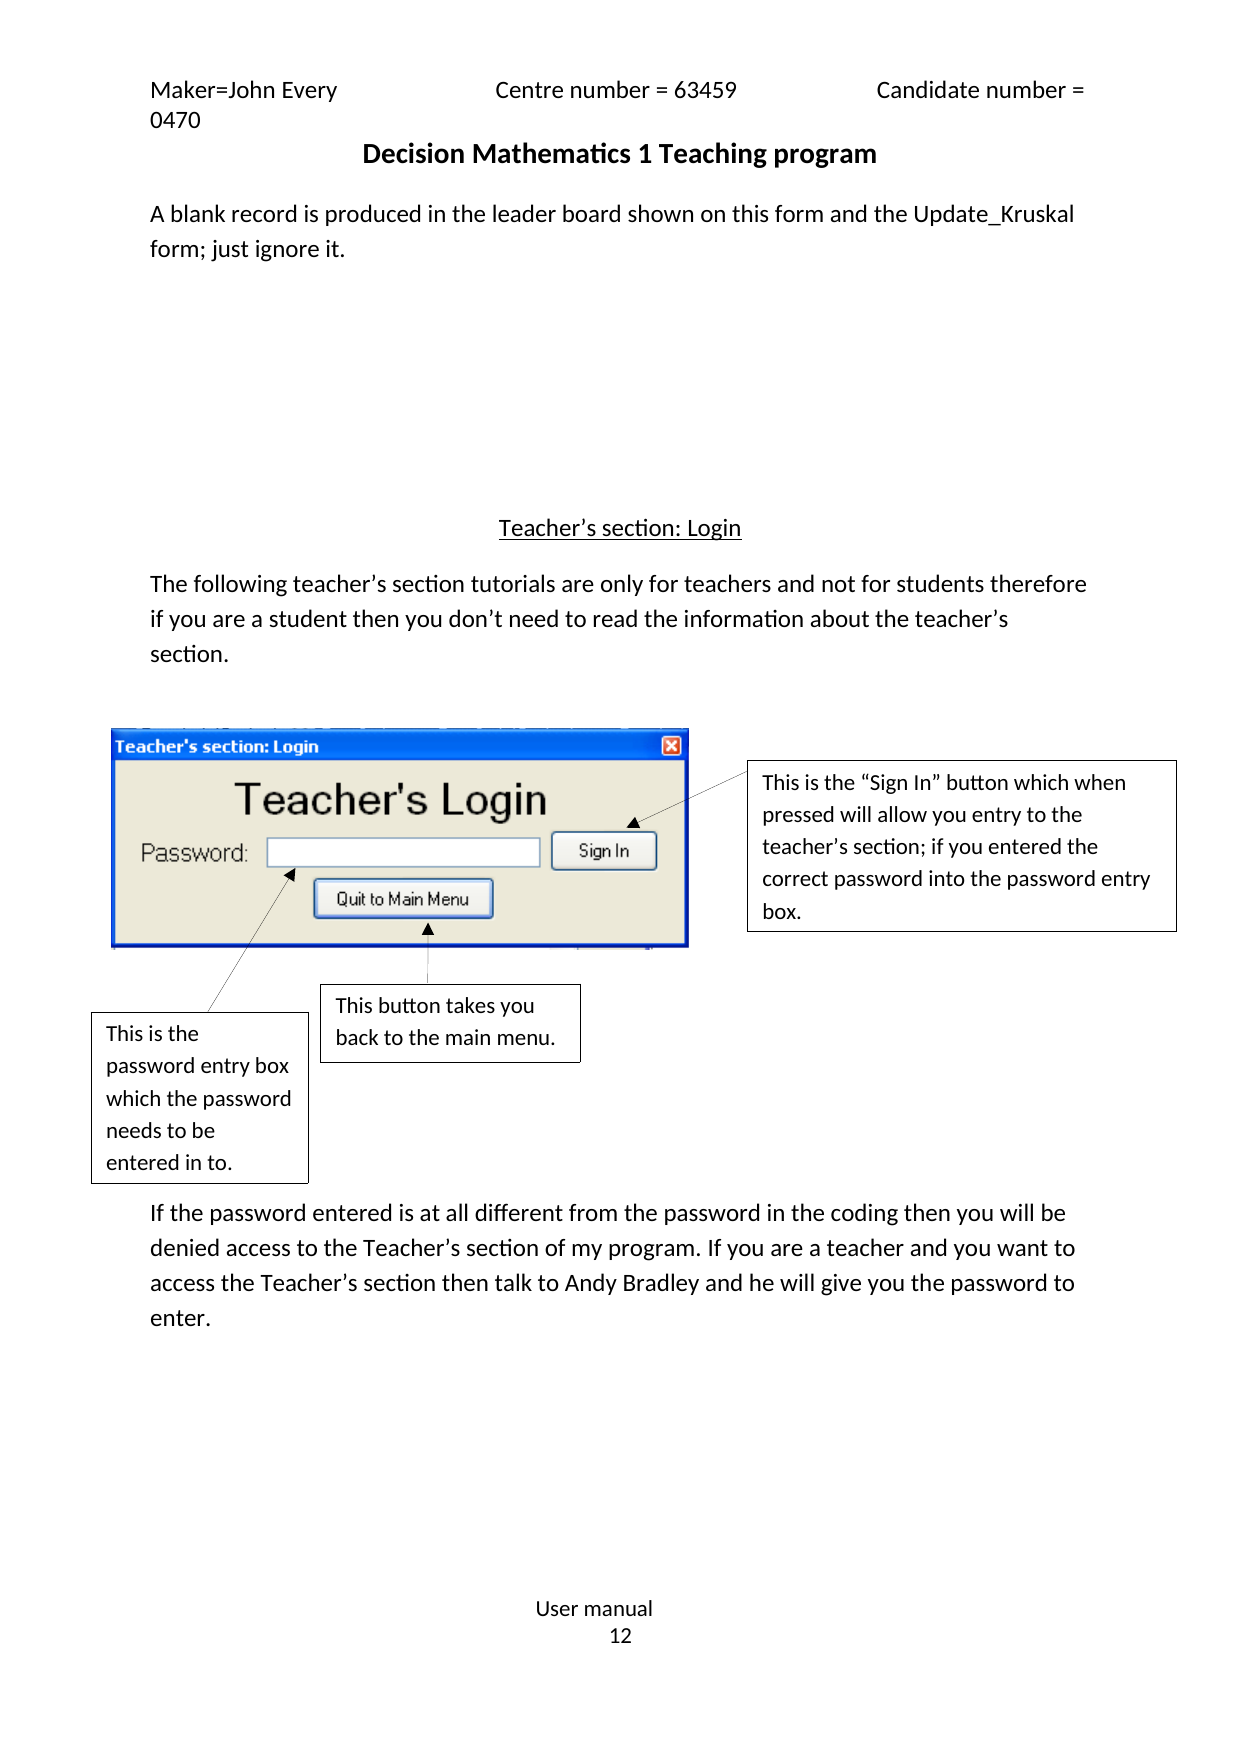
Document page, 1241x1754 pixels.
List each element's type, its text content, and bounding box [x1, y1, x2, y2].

text If the password entered is at all different from the password in the coding then you will be denied access to the Teacher’s section of my program. If you are a teacher and you want to access the Teacher’s section then talk to Andy Bradley and he will give you the password to enter. [150, 1197, 1090, 1332]
text A blank record is produced in the leader board shown on this form and the Update_Kruskal form; just ignore it. [150, 198, 1090, 264]
text Teacher’s section: Login [150, 513, 1090, 543]
picture [111, 728, 689, 950]
text The following teacher’s section tutorials are only for teachers and not for students therefore if you are a student then you don’t need to read the information about the teacher’s section. [150, 568, 1090, 669]
